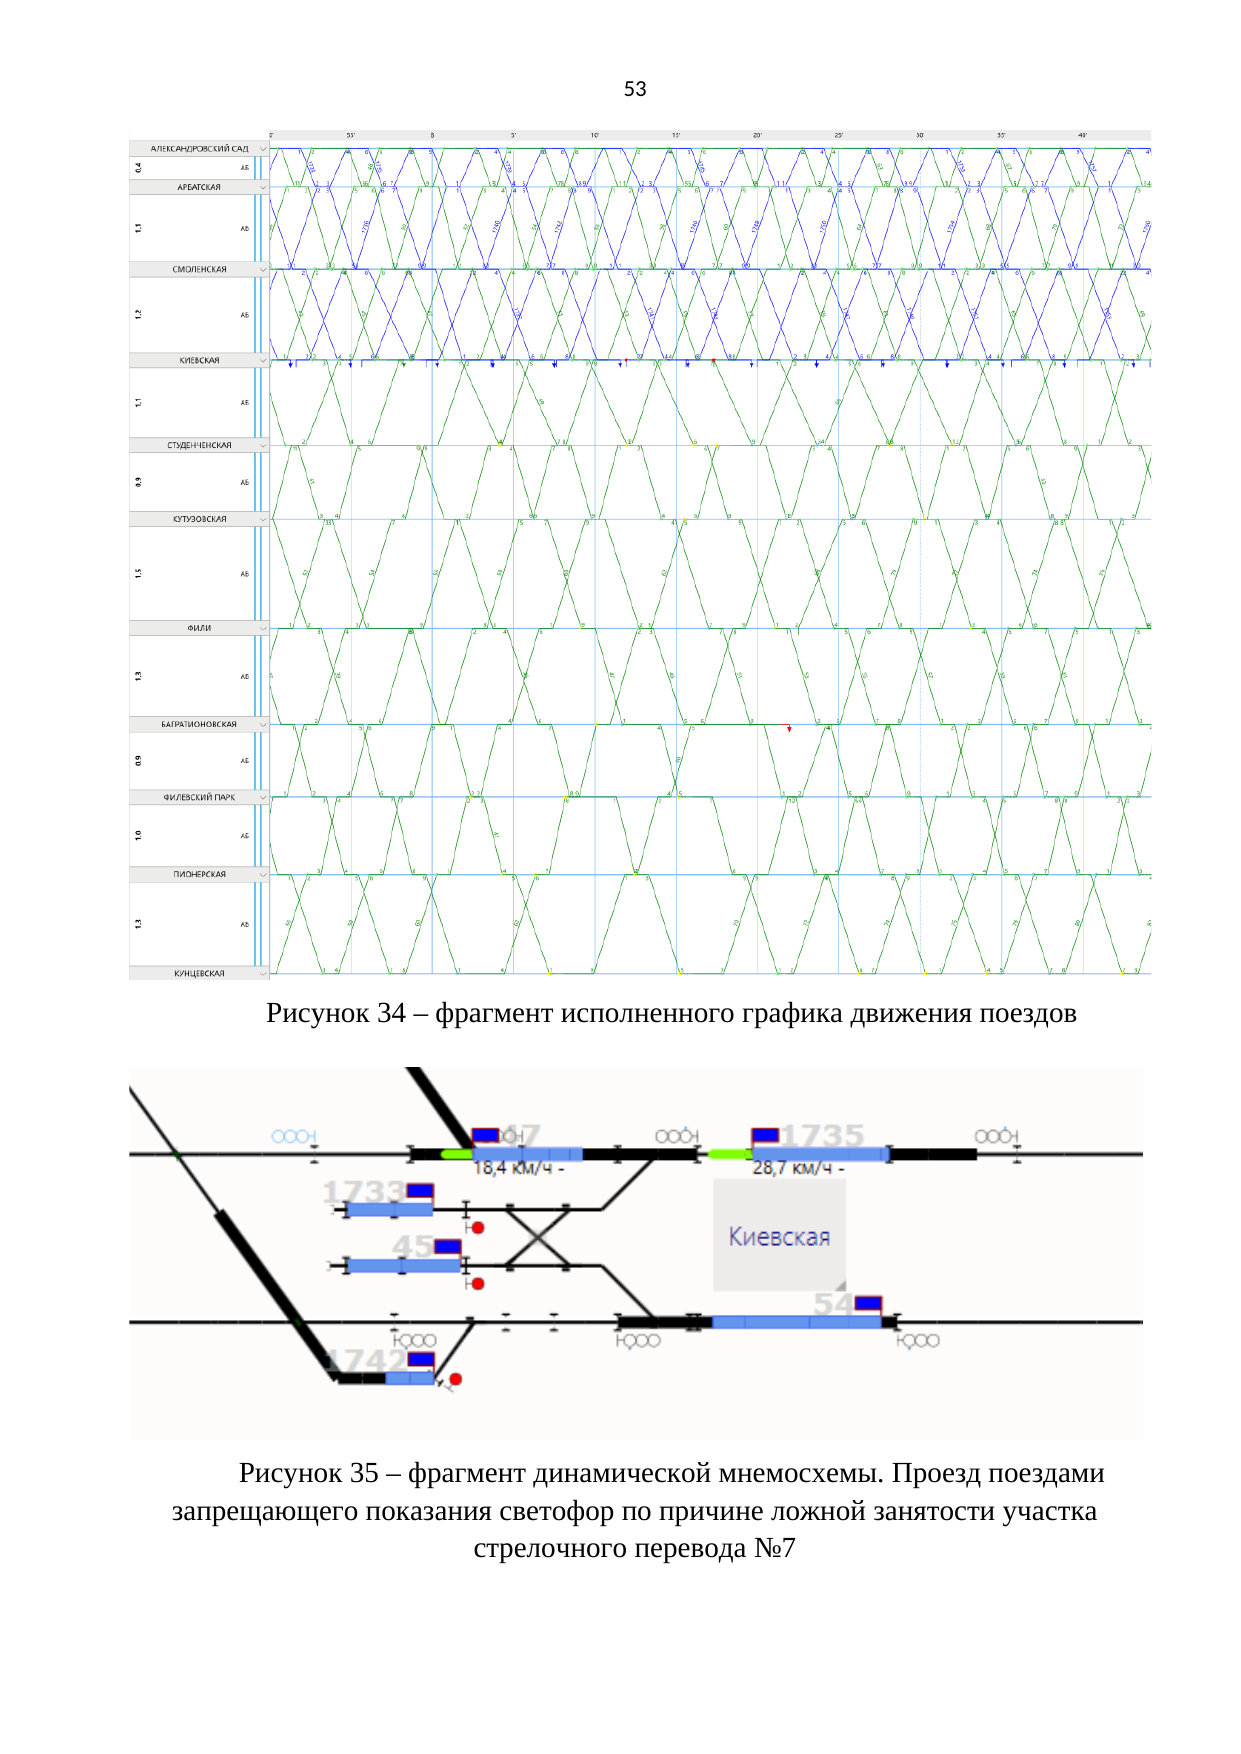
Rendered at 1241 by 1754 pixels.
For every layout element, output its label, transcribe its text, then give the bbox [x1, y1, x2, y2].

picture [129, 1067, 1143, 1440]
picture [129, 130, 1152, 980]
list Рисунок 35 – фрагмент динамической мнемосхемы. Проезд поездами запрещающего показания светофор по причине ложной занятости участка стрелочного перевода №7 [118, 1453, 1152, 1565]
list Рисунок 34 – фрагмент исполненного графика движения поездов [118, 993, 1152, 1030]
table_header [118, 1068, 1152, 1453]
table_header [118, 130, 1152, 993]
